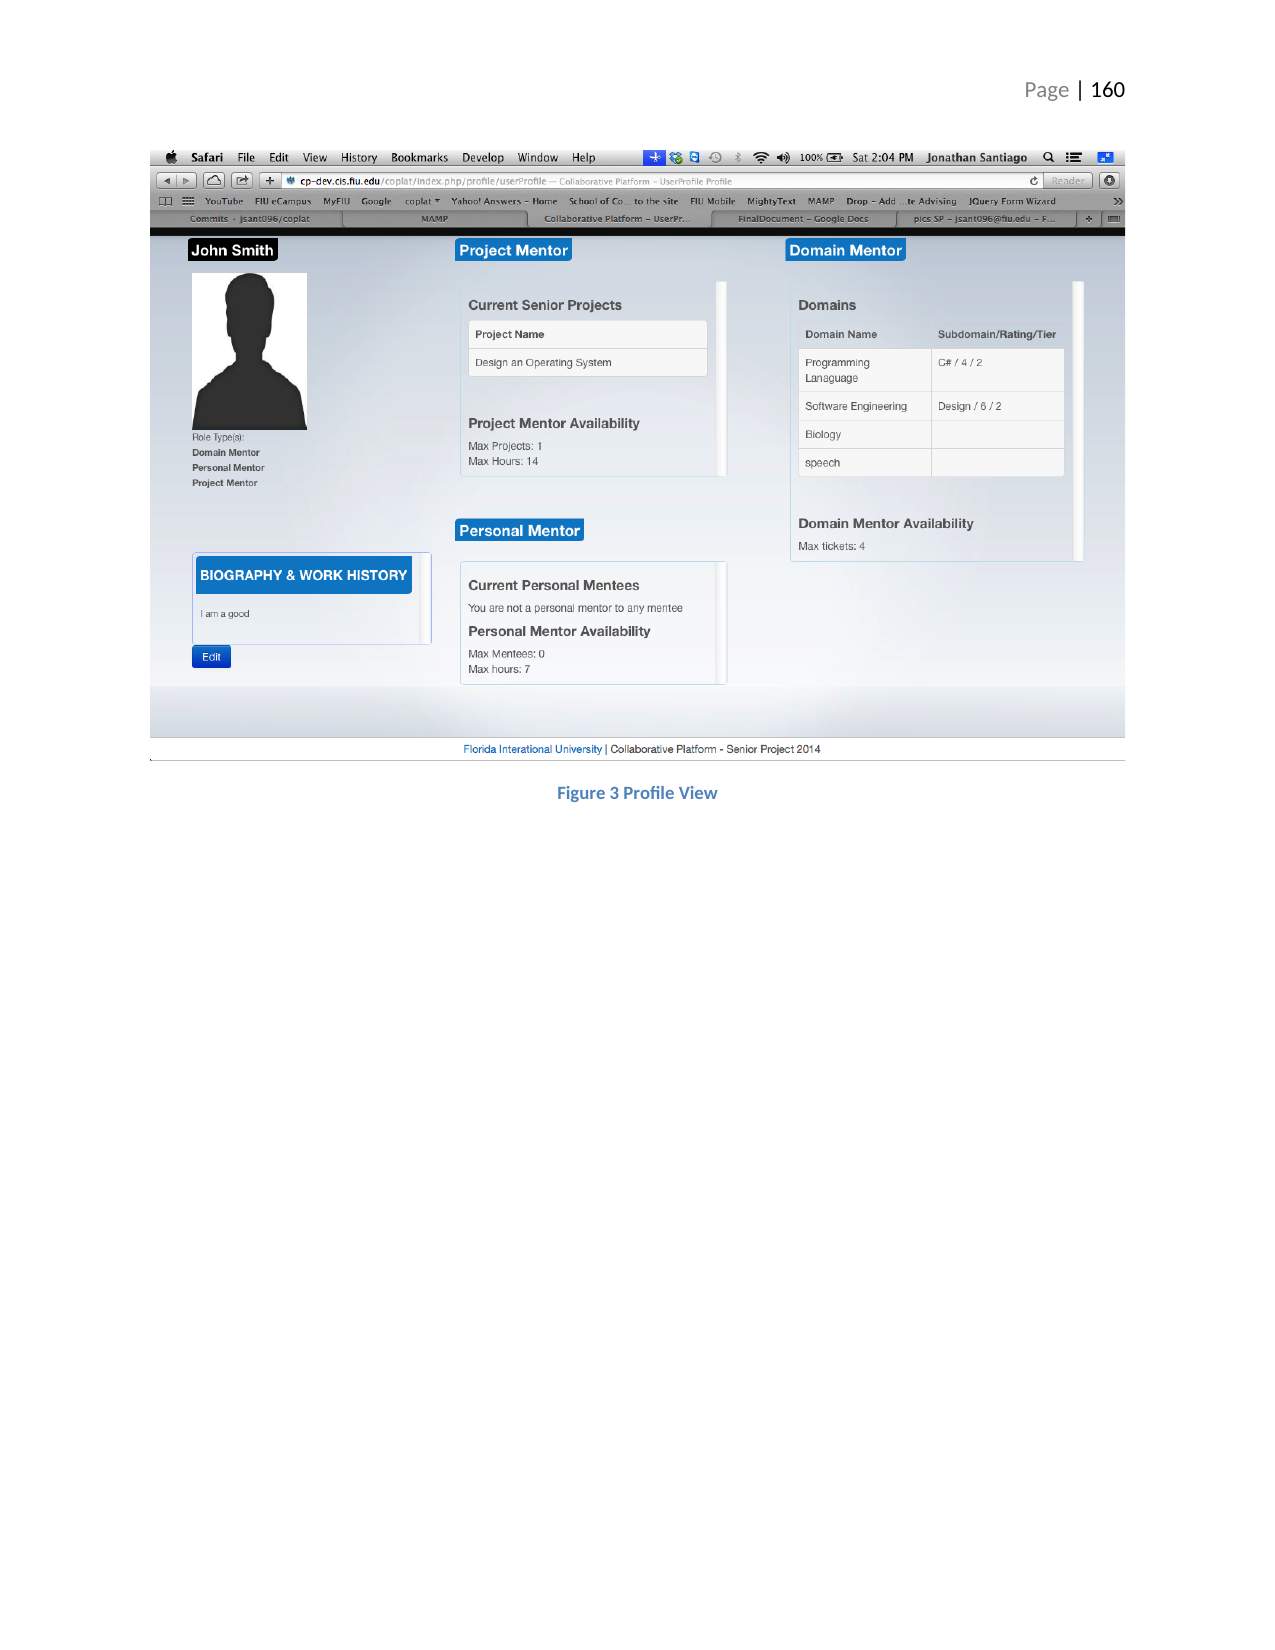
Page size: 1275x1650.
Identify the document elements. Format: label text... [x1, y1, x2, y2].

picture [150, 150, 1125, 761]
text Figure 3 Profile View [150, 781, 1125, 804]
